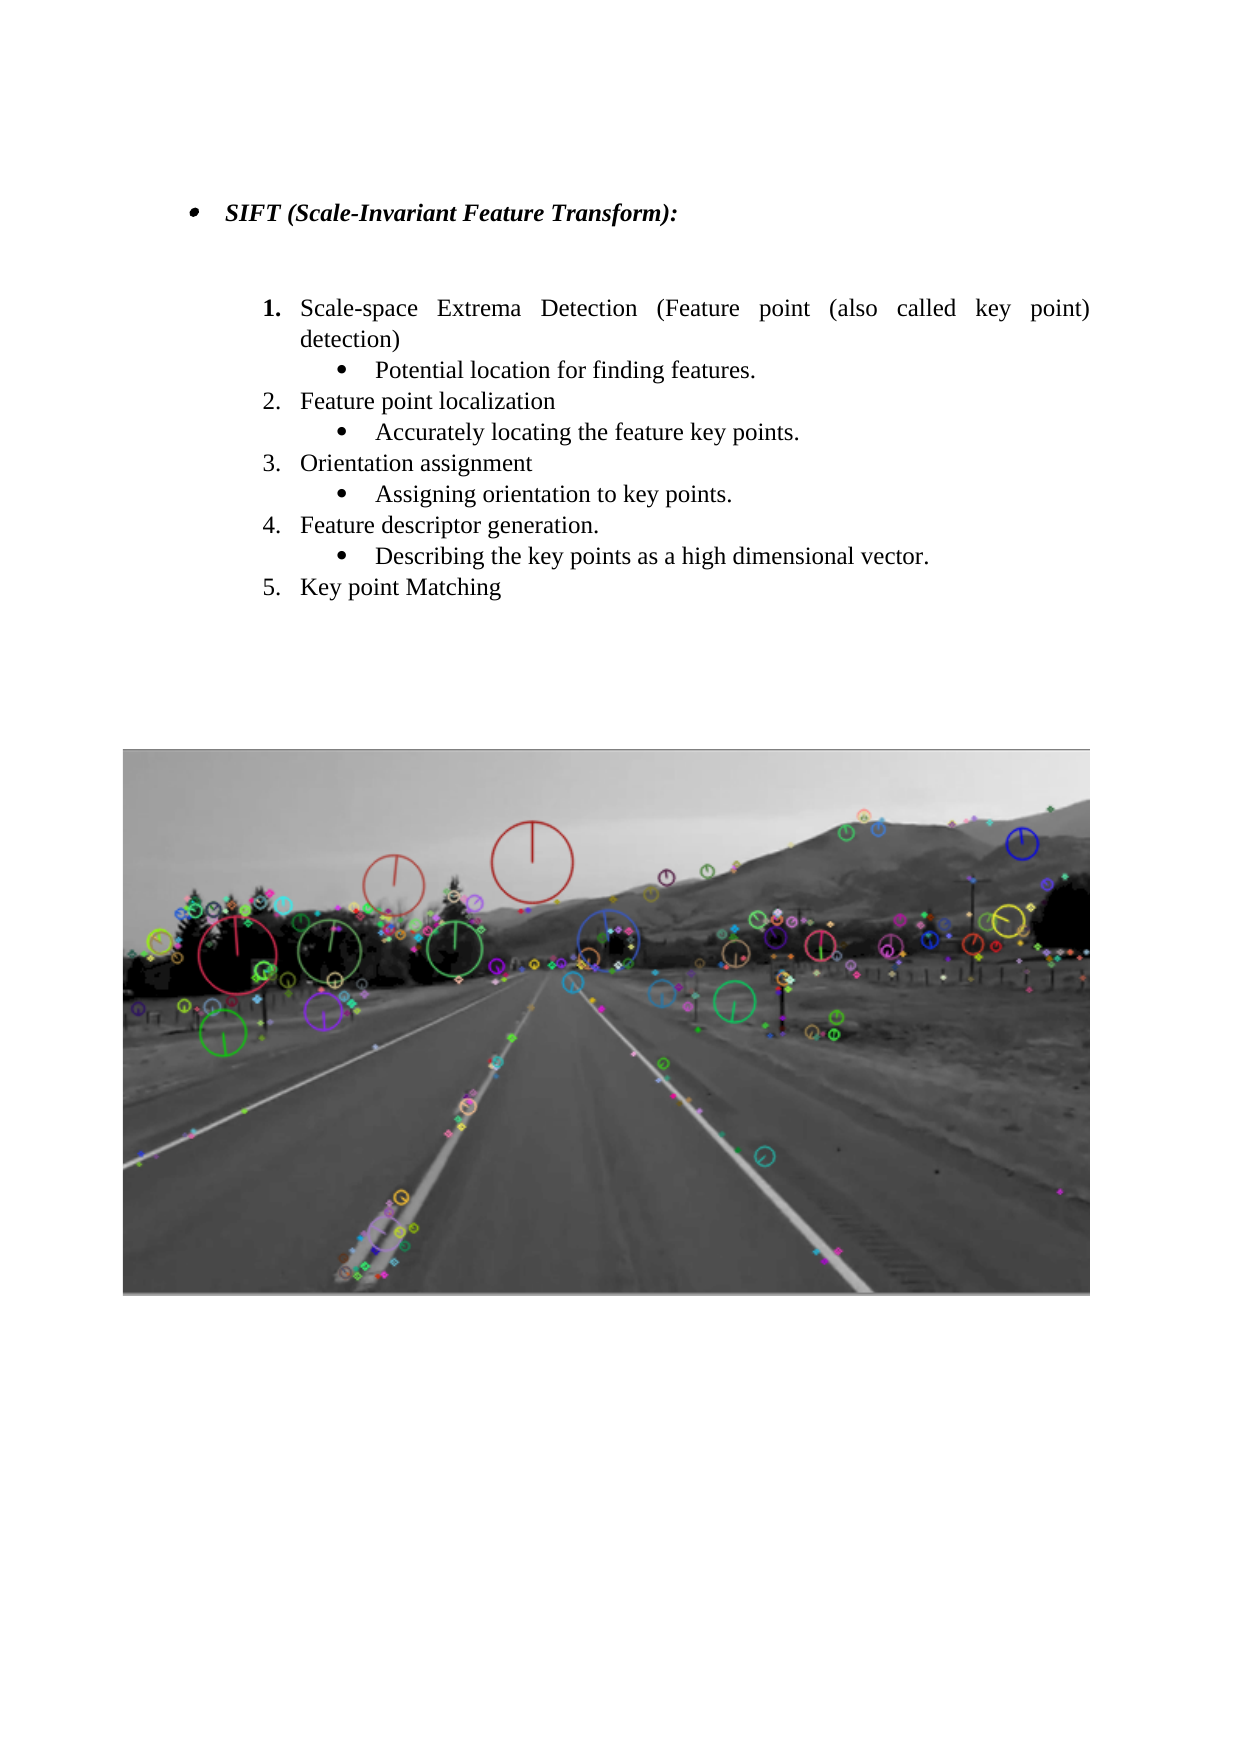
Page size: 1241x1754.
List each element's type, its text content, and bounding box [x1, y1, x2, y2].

list Accurately locating the feature key points. [337, 417, 1090, 446]
picture [122, 749, 1090, 1296]
list Scale-space Extrema Detection (Feature point (also called key point) detection) [262, 293, 1090, 353]
list Key point Matching [262, 572, 1090, 601]
list Potential location for finding features. [337, 355, 1090, 384]
list Feature descriptor generation. [262, 510, 1090, 539]
list Assigning orientation to key points. [337, 479, 1090, 508]
list Orientation assignment [262, 448, 1090, 477]
list SIFT (Scale-Invariant Feature Transform): [187, 198, 1090, 226]
list Feature point localization [262, 386, 1090, 415]
list Describing the key points as a high dimensional vector. [337, 541, 1090, 570]
